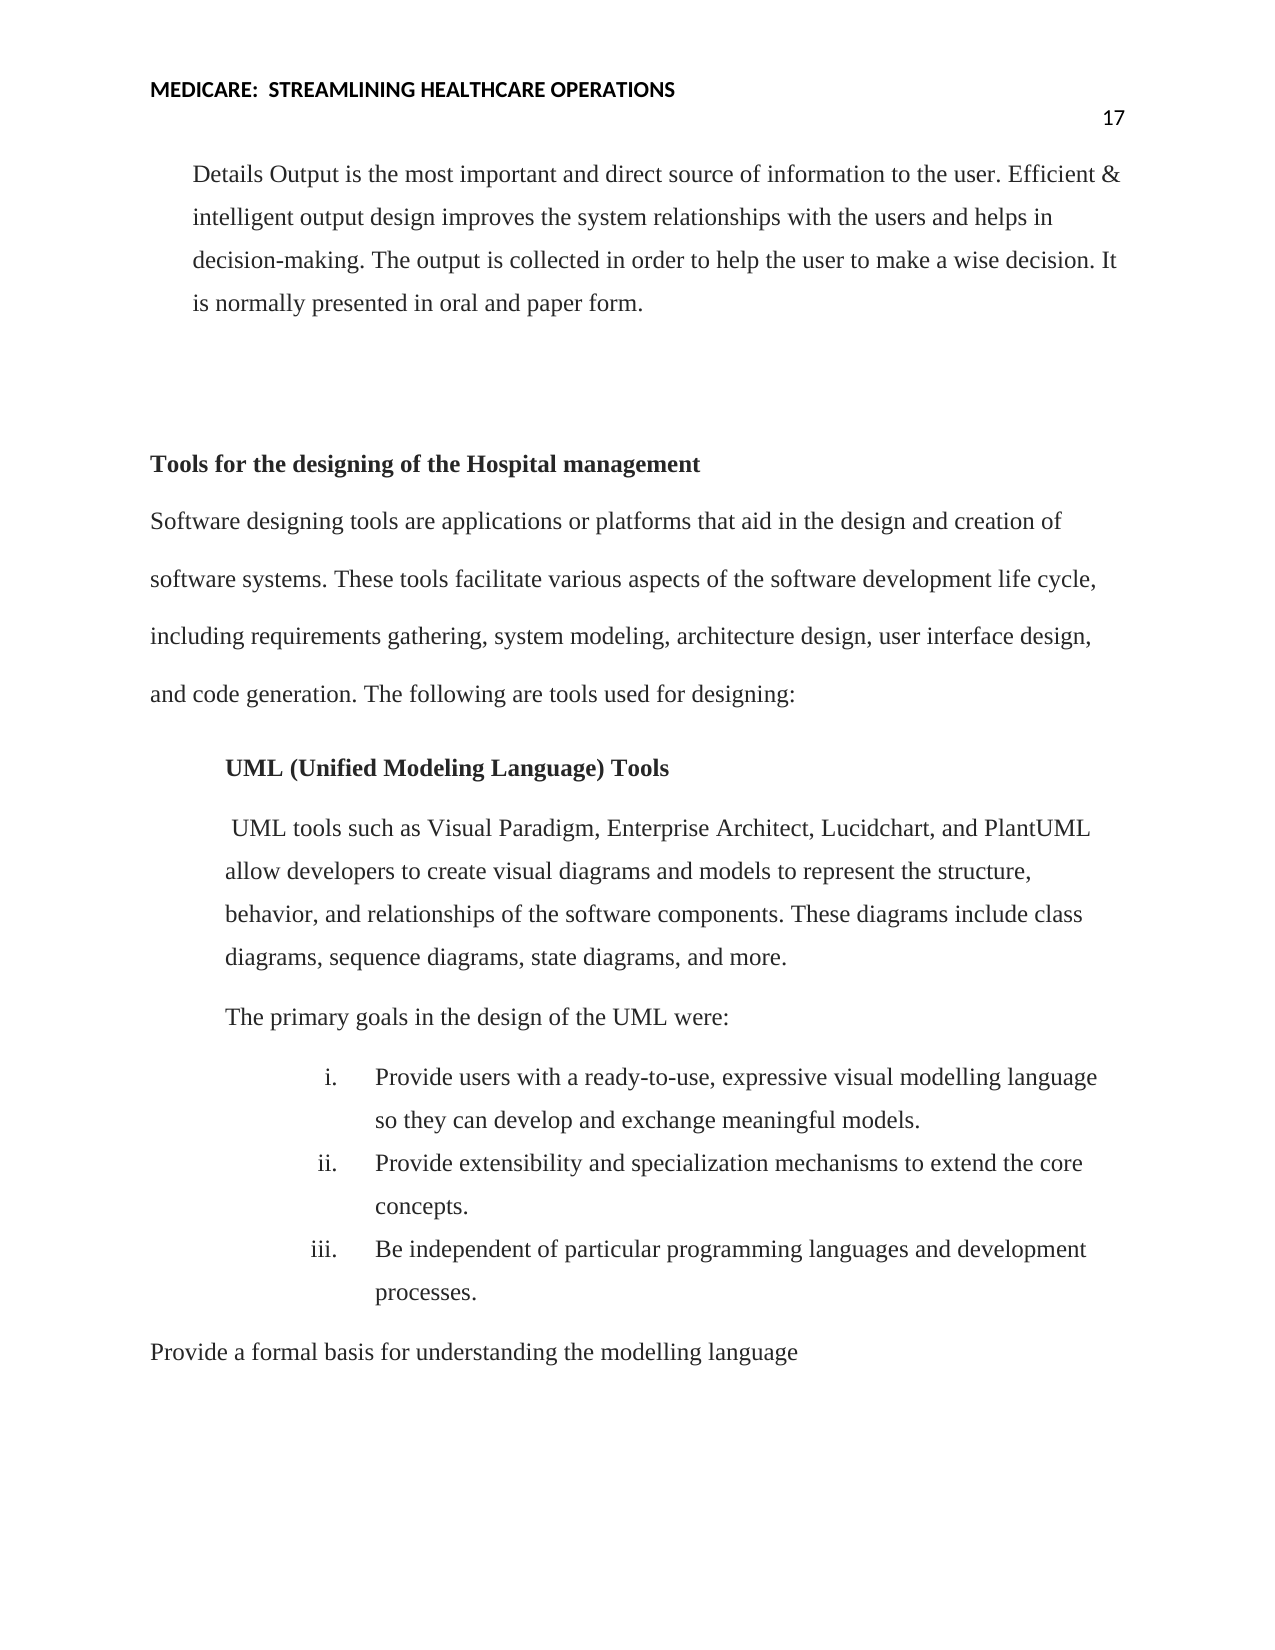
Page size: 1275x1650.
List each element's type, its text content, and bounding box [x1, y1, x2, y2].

text Provide a formal basis for understanding the modelling language [150, 1337, 1125, 1366]
text UML (Unified Modeling Language) Tools [225, 753, 1125, 782]
text UML tools such as Visual Paradigm, Enterprise Architect, Lucidchart, and PlantUML allow developers to create visual diagrams and models to represent the structure, behavior, and relationships of the software components. These diagrams include class diagrams, sequence diagrams, state diagrams, and more. [225, 813, 1125, 971]
list Provide extensibility and specialization mechanisms to extend the core concepts. [337, 1148, 1125, 1220]
list Be independent of particular programming languages and development processes. [337, 1234, 1125, 1306]
text The primary goals in the design of the UML were: [225, 1002, 1125, 1031]
text Software designing tools are applications or platforms that aid in the design and creation of software systems. These tools facilitate various aspects of the software development life cycle, including requirements gathering, system modeling, architecture design, user interface design, and code generation. The following are tools used for designing: [150, 506, 1125, 708]
subtitle Tools for the designing of the Hospital management [150, 449, 1125, 478]
list Provide users with a ready-to-use, expressive visual modelling language so they can develop and exchange meaningful models. [337, 1062, 1125, 1134]
list Details Output is the most important and direct source of information to the user. Efficient & intelligent output design improves the system relationships with the users and helps in decision-making. The output is collected in order to help the user to make a wise decision. It is normally presented in oral and paper form. [192, 159, 1125, 317]
